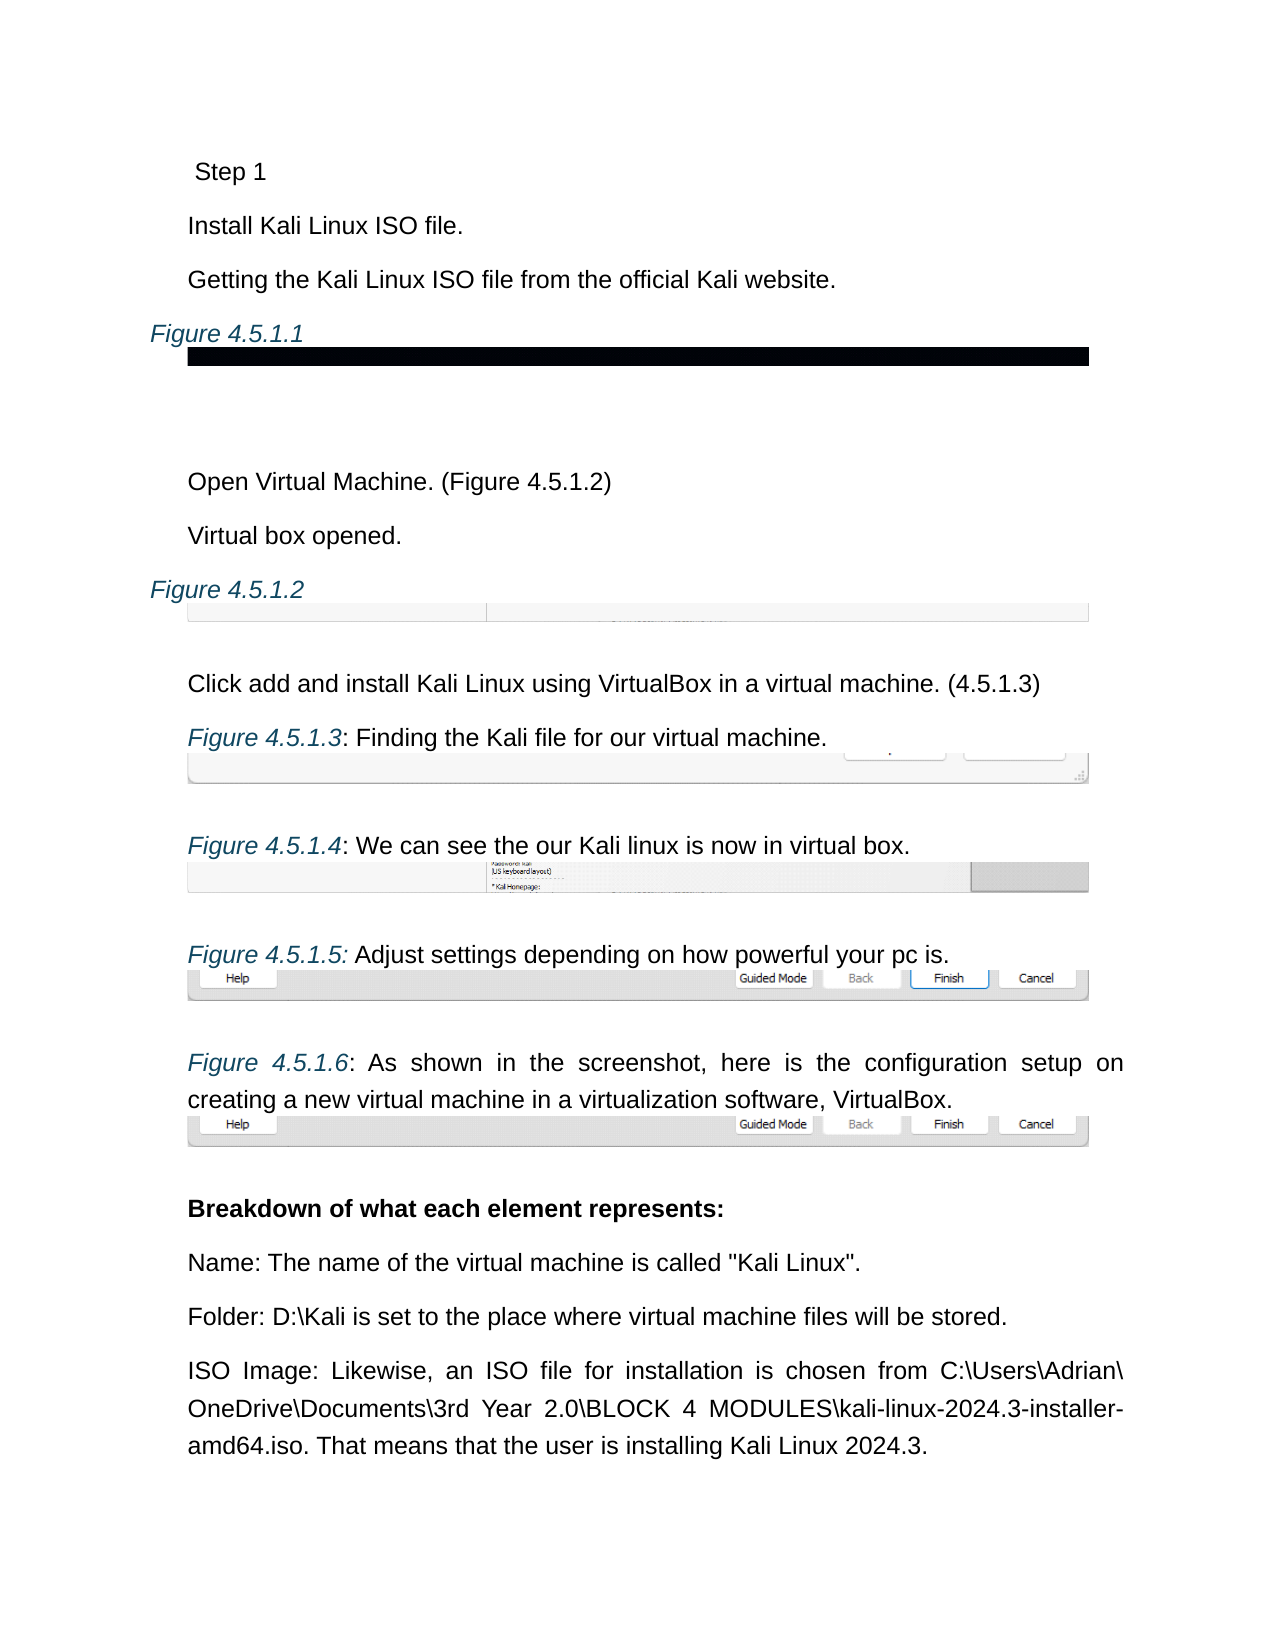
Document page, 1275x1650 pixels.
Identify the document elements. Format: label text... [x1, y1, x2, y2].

text Figure 4.5.1.4: We can see the our Kali linux is now in virtual box. [187, 825, 1125, 862]
text Folder: D:\Kali is set to the place where virtual machine files will be stored. [187, 1296, 1125, 1333]
text Getting the Kali Linux ISO file from the official Kali website. [187, 258, 1125, 296]
text Breakdown of what each element represents: [187, 1187, 1125, 1225]
text Virtual box opened. [187, 514, 1125, 552]
text Figure 4.5.1.3: Finding the Kali file for our virtual machine. [187, 716, 1125, 754]
text Figure 4.5.1.6: As shown in the screenshot, here is the configuration setup on creating a new virtual machine in a virtualization software, VirtualBox. [187, 1041, 1125, 1116]
text Figure 4.5.1.1 [150, 321, 1125, 348]
text ISO Image: Likewise, an ISO file for installation is chosen from C:\Users\Adrian\OneDrive\Documents\3rd Year 2.0\BLOCK 4 MODULES\kali-linux-2024.3-installer-amd64.iso. That means that the user is installing Kali Linux 2024.3. [187, 1350, 1125, 1462]
text Figure 4.5.1.5: Adjust settings depending on how powerful your pc is. [187, 933, 1125, 971]
text Click add and install Kali Linux using VirtualBox in a virtual machine. (4.5.1.3) [187, 662, 1125, 700]
text Figure 4.5.1.2 [150, 577, 1125, 604]
text Install Kali Linux ISO file. [187, 204, 1125, 242]
text Name: The name of the virtual machine is called "Kali Linux". [187, 1241, 1125, 1279]
text Open Virtual Machine. (Figure 4.5.1.2) [187, 460, 1125, 498]
text Step 1 [187, 150, 1125, 187]
